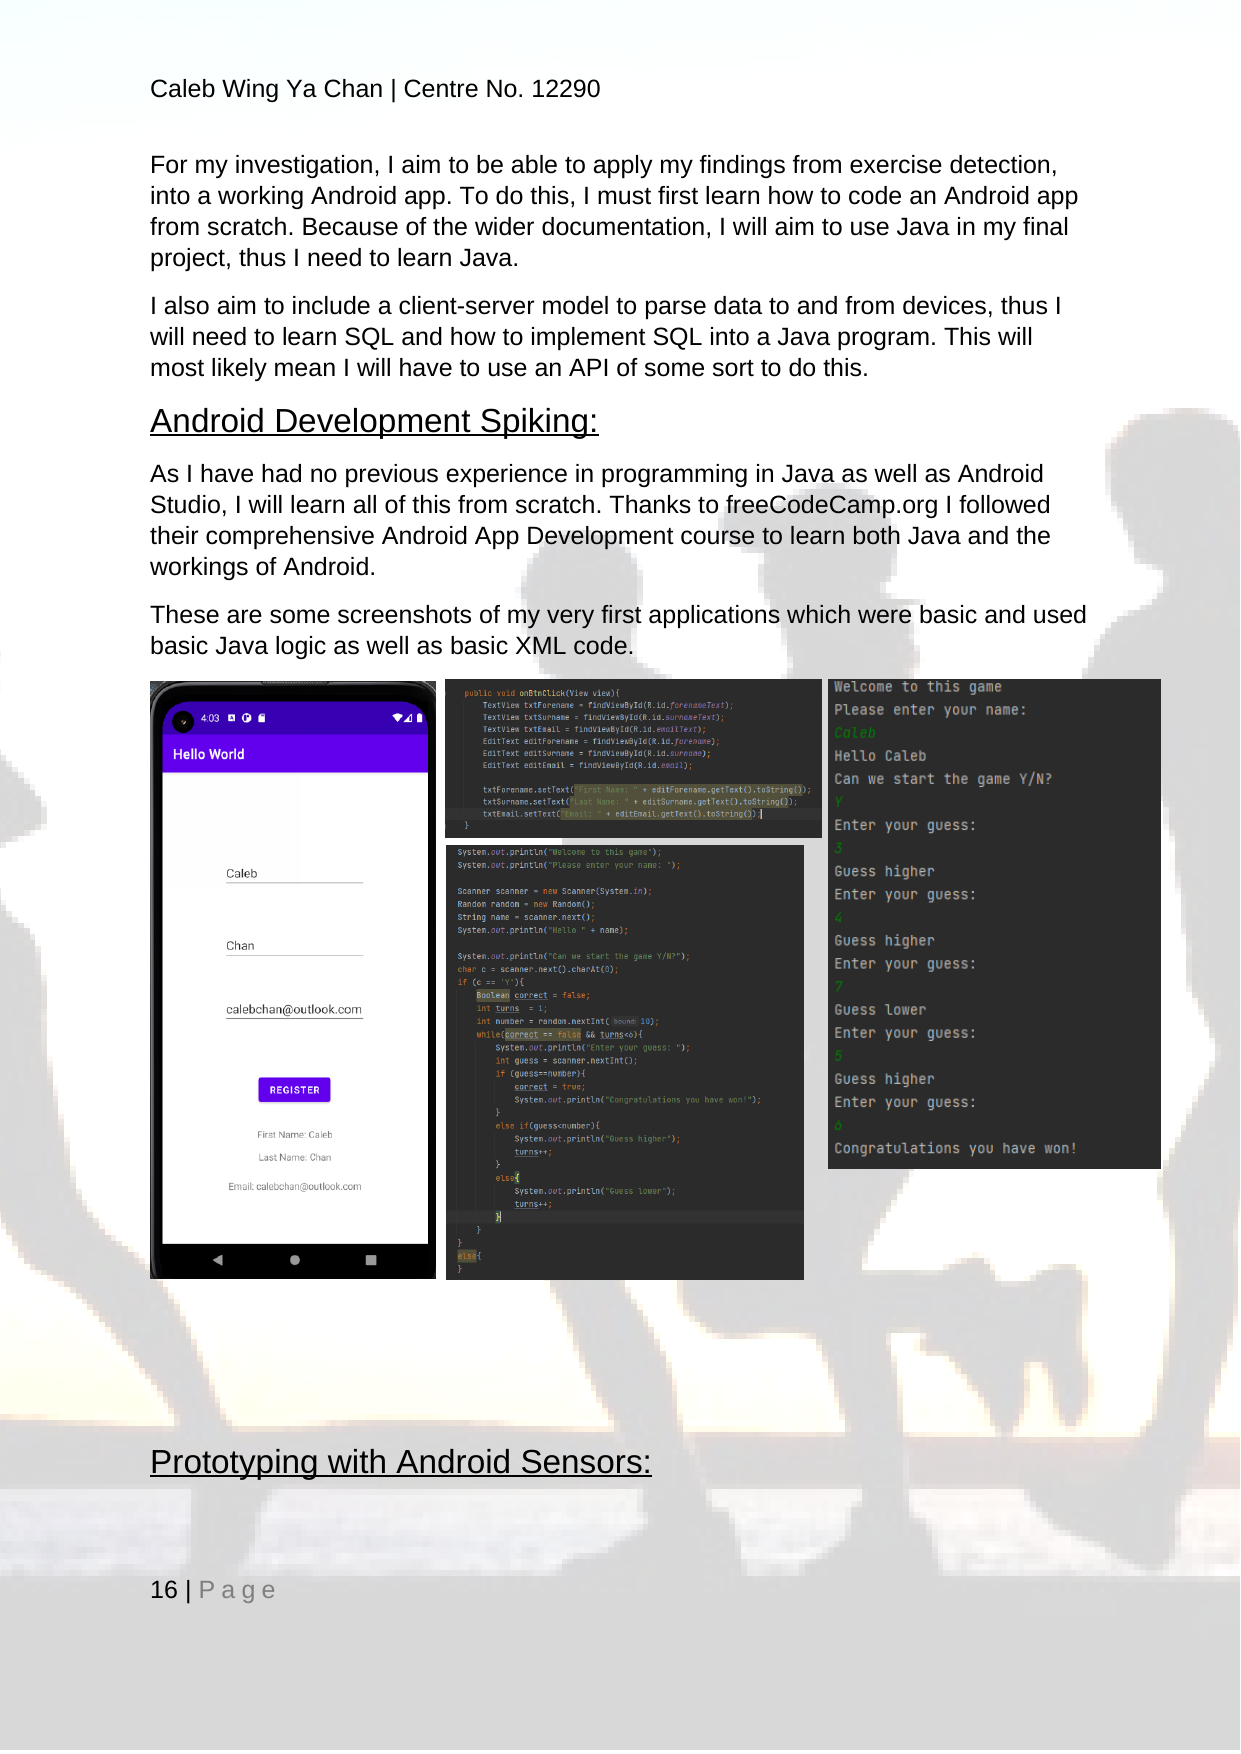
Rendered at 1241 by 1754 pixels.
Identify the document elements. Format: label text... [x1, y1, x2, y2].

text Prototyping with Android Sensors: [150, 1442, 1090, 1480]
picture [446, 845, 804, 1280]
text These are some screenshots of my very first applications which were basic and used basic Java logic as well as basic XML code. [150, 600, 1090, 659]
picture [150, 681, 436, 1279]
picture [828, 679, 1161, 1169]
text I also aim to include a client-server model to parse data to and from devices, thus I will need to learn SQL and how to implement SQL into a Java program. This will most likely mean I will have to use an API of some sort to do this. [150, 291, 1090, 382]
text For my investigation, I aim to be able to apply my findings from exercise detection, into a working Android app. To do this, I must first learn how to code an Android app from scratch. Because of the wider documentation, I will aim to use Java in my final project, thus I need to learn Java. [150, 150, 1090, 272]
picture [445, 679, 822, 838]
text Android Development Spiking: [150, 401, 1090, 439]
text As I have had no previous experience in programming in Java as well as Android Studio, I will learn all of this from scratch. Thanks to freeCodeCamp.org I followed their comprehensive Android App Development course to learn both Java and the workings of Android. [150, 459, 1090, 581]
